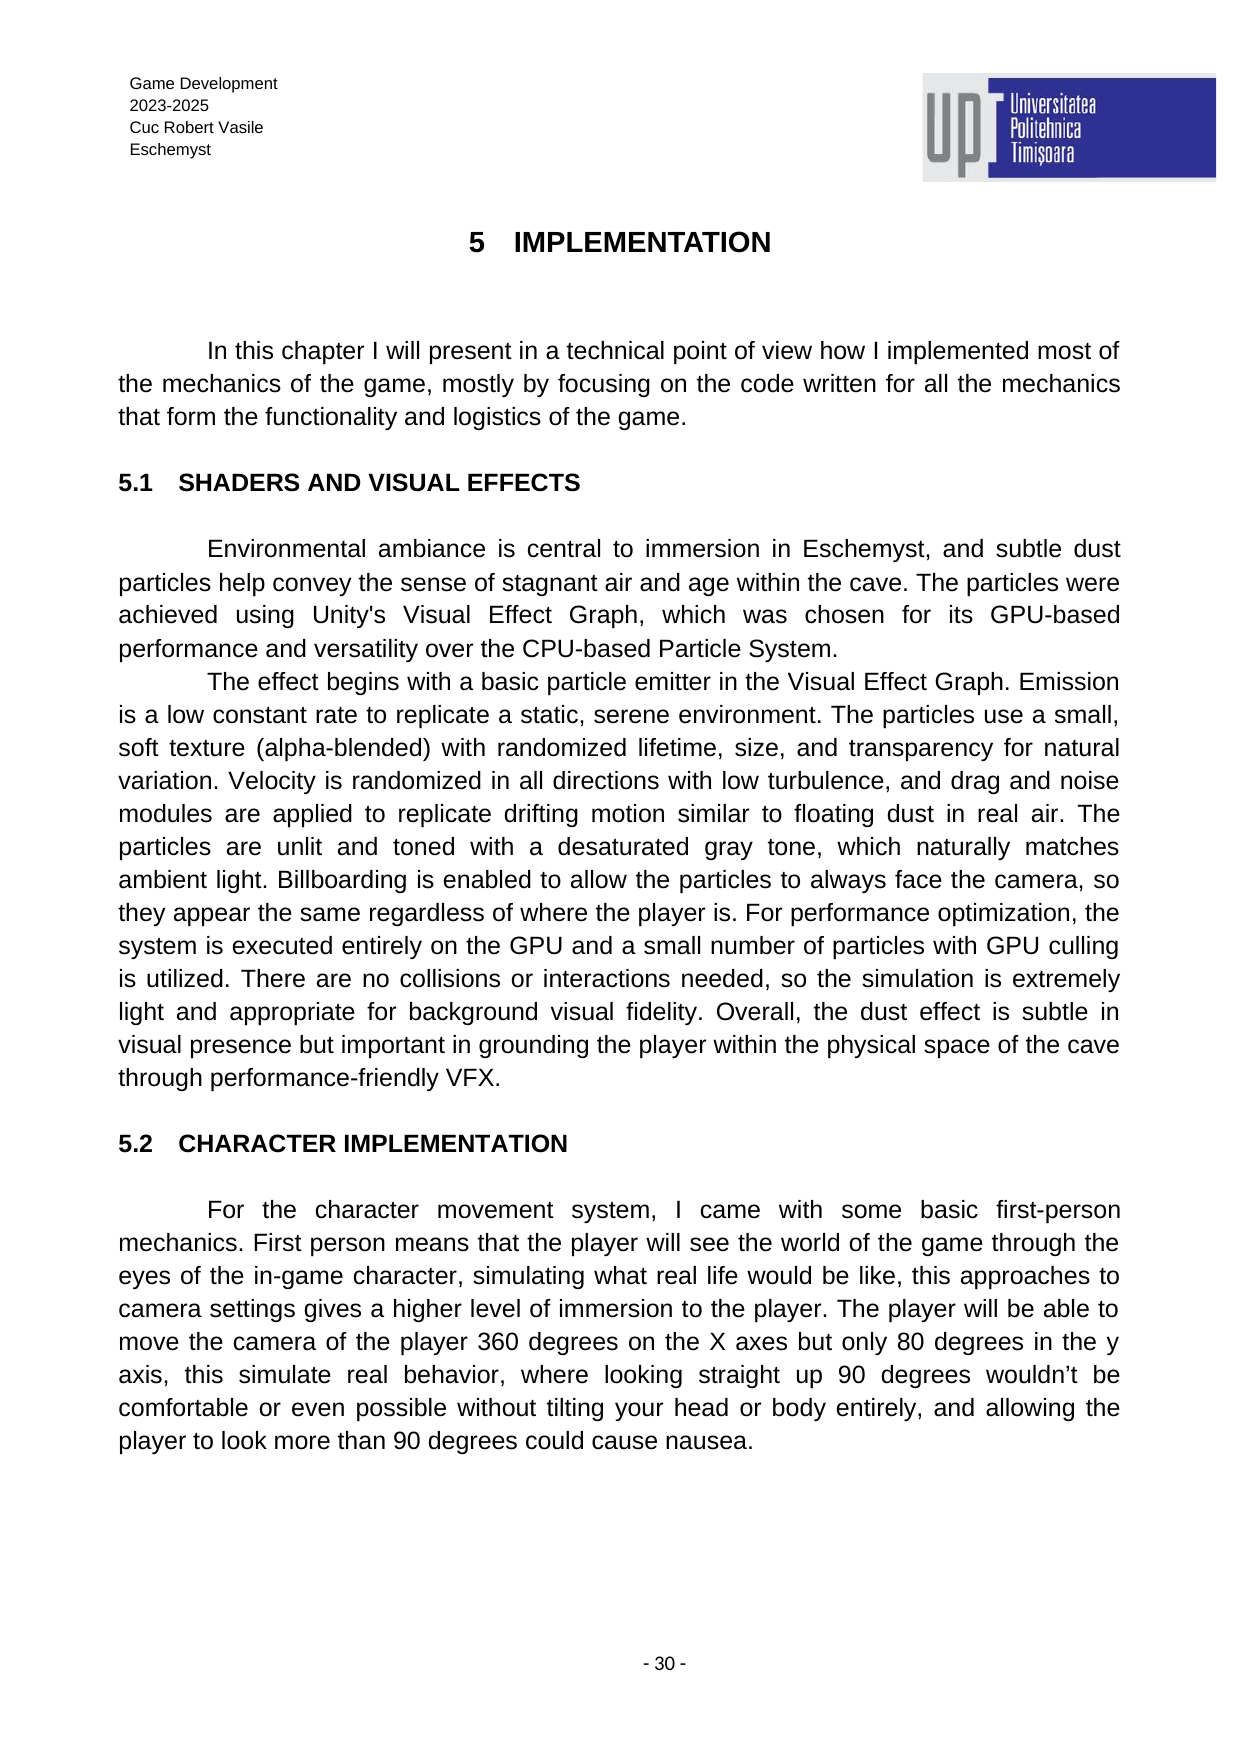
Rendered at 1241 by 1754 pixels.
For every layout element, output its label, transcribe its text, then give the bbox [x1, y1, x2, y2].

subtitle SHADERS AND VISUAL EFFECTS [118, 468, 1122, 497]
text For the character movement system, I came with some basic first-person mechanics. First person means that the player will see the world of the game through the eyes of the in-game character, simulating what real life would be like, this approaches to camera settings gives a higher level of immersion to the player. The player will be able to move the camera of the player 360 degrees on the X axes but only 80 degrees in the y axis, this simulate real behavior, where looking straight up 90 degrees wouldn’t be comfortable or even possible without tilting your head or body entirely, and allowing the player to look more than 90 degrees could cause nausea. [118, 1195, 1122, 1455]
subtitle IMPLEMENTATION [118, 226, 1122, 259]
text Environmental ambiance is central to immersion in Eschemyst, and subtle dust particles help convey the sense of stagnant air and age within the cave. The particles were achieved using Unity's Visual Effect Graph, which was chosen for its GPU-based performance and versatility over the CPU-based Particle System. [118, 534, 1122, 662]
text In this chapter I will present in a technical point of view how I implemented most of the mechanics of the game, mostly by focusing on the code written for all the mechanics that form the functionality and logistics of the game. [118, 336, 1122, 431]
text The effect begins with a basic particle emitter in the Visual Effect Graph. Emission is a low constant rate to replicate a static, serene environment. The particles use a small, soft texture (alpha-blended) with randomized lifetime, size, and transparency for natural variation. Velocity is randomized in all directions with low turbulence, and drag and noise modules are applied to replicate drifting motion similar to floating dust in real air. The particles are unlit and toned with a desaturated gray tone, which naturally matches ambient light. Billboarding is enabled to allow the particles to always face the camera, so they appear the same regardless of where the player is. For performance optimization, the system is executed entirely on the GPU and a small number of particles with GPU culling is utilized. There are no collisions or interactions needed, so the simulation is extremely light and appropriate for background visual fidelity. Overall, the dust effect is subtle in visual presence but important in grounding the player within the physical space of the cave through performance-friendly VFX. [118, 667, 1122, 1092]
picture [922, 73, 1217, 182]
subtitle CHARACTER IMPLEMENTATION [118, 1129, 1122, 1158]
